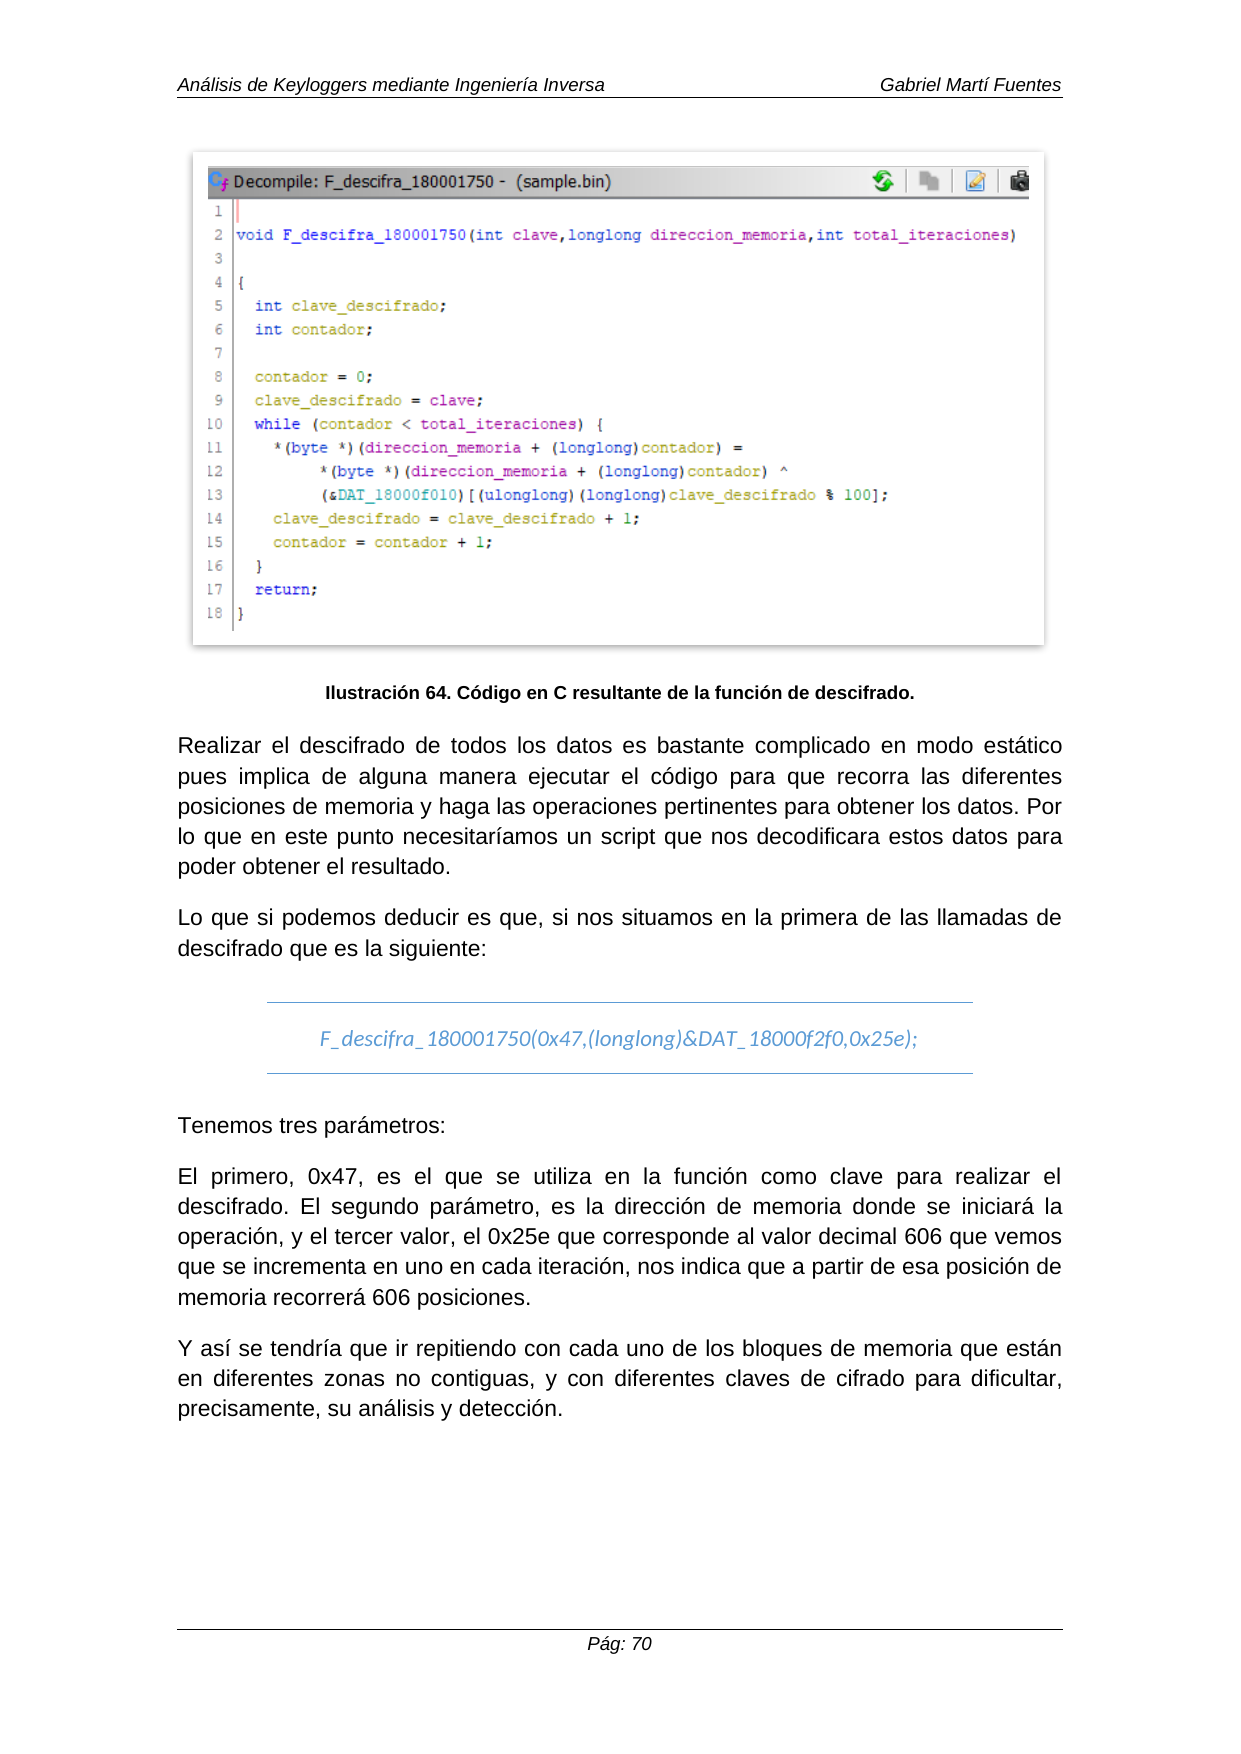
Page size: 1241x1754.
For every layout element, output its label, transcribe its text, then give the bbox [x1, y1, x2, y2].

text Realizar el descifrado de todos los datos es bastante complicado en modo estático pues implica de alguna manera ejecutar el código para que recorra las diferentes posiciones de memoria y haga las operaciones pertinentes para obtener los datos. Por lo que en este punto necesitaríamos un script que nos decodificara estos datos para poder obtener el resultado. [177, 732, 1063, 880]
text Lo que si podemos deducir es que, si nos situamos en la primera de las llamadas de descifrado que es la siguiente: [177, 904, 1063, 961]
text F_descifra_180001750(0x47,(longlong)&DAT_18000f2f0,0x25e); [267, 1003, 973, 1073]
picture [208, 166, 1029, 631]
text El primero, 0x47, es el que se utiliza en la función como clave para realizar el descifrado. El segundo parámetro, es la dirección de memoria donde se iniciará la operación, y el tercer valor, el 0x25e que corresponde al valor decimal 606 que vemos que se incrementa en uno en cada iteración, nos indica que a partir de esa posición de memoria recorrerá 606 posiciones. [177, 1163, 1063, 1310]
text Tenemos tres parámetros: [177, 1112, 1063, 1138]
text Y así se tendría que ir repitiendo con cada uno de los bloques de memoria que están en diferentes zonas no contiguas, y con diferentes claves de cifrado para dificultar, precisamente, su análisis y detección. [177, 1334, 1063, 1421]
